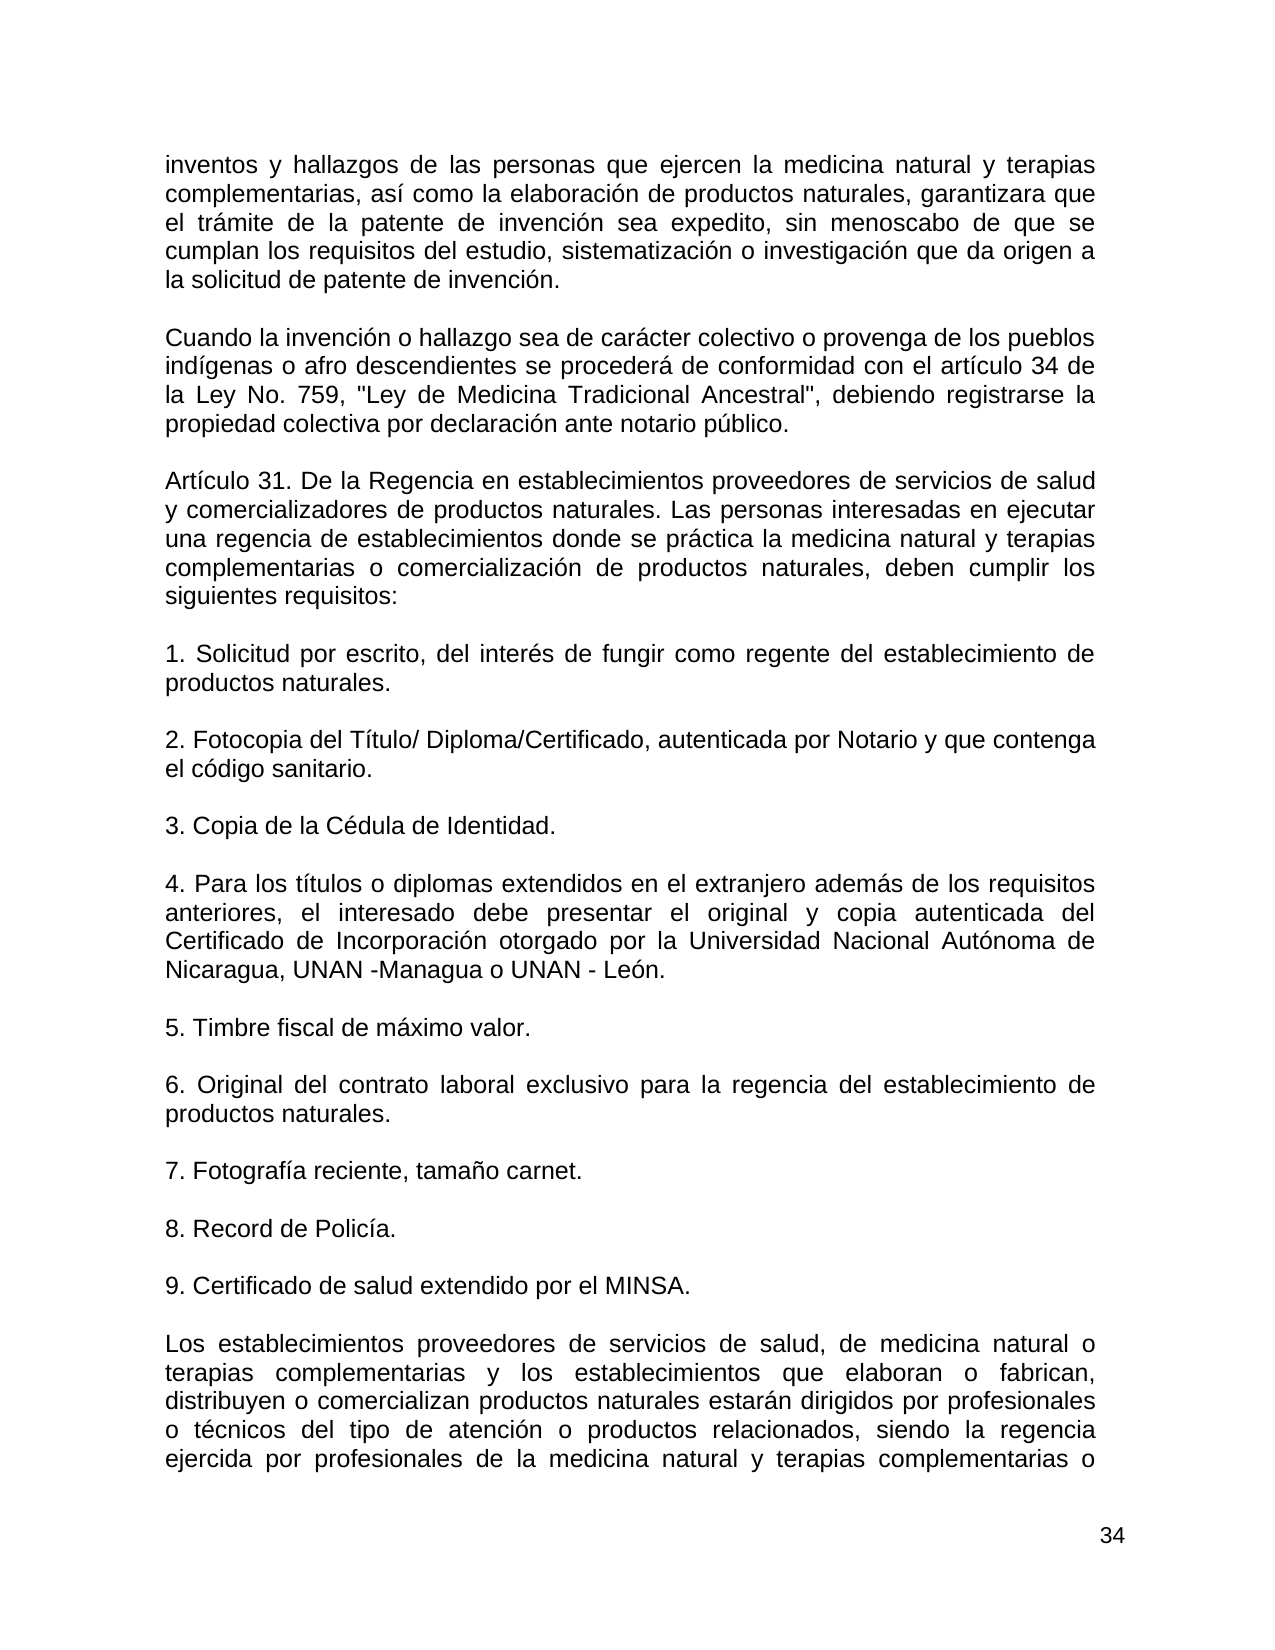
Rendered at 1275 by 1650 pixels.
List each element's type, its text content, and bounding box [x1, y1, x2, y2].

text Cuando la invención o hallazgo sea de carácter colectivo o provenga de los pueblos indígenas o afro descendientes se procederá de conformidad con el artículo 34 de la Ley No. 759, "Ley de Medicina Tradicional Ancestral", debiendo registrarse la propiedad colectiva por declaración ante notario público. [165, 322, 1097, 437]
text 7. Fotografía reciente, tamaño carnet. [165, 1156, 1097, 1185]
text 1. Solicitud por escrito, del interés de fungir como regente del establecimiento de productos naturales. [165, 639, 1097, 696]
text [165, 150, 1097, 294]
text 2. Fotocopia del Título/ Diploma/Certificado, autenticada por Notario y que contenga el código sanitario. [165, 725, 1097, 782]
text 5. Timbre fiscal de máximo valor. [165, 1012, 1097, 1041]
text 9. Certificado de salud extendido por el MINSA. [165, 1271, 1097, 1300]
text 4. Para los títulos o diplomas extendidos en el extranjero además de los requisitos anteriores, el interesado debe presentar el original y copia autenticada del Certificado de Incorporación otorgado por la Universidad Nacional Autónoma de Nicaragua, UNAN -Managua o UNAN - León. [165, 869, 1097, 984]
text Artículo 31. De la Regencia en establecimientos proveedores de servicios de salud y comercializadores de productos naturales. Las personas interesadas en ejecutar una regencia de establecimientos donde se práctica la medicina natural y terapias complementarias o comercialización de productos naturales, deben cumplir los siguientes requisitos: [165, 466, 1097, 610]
text 8. Record de Policía. [165, 1214, 1097, 1242]
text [165, 1329, 1097, 1472]
text 6. Original del contrato laboral exclusivo para la regencia del establecimiento de productos naturales. [165, 1070, 1097, 1127]
text 3. Copia de la Cédula de Identidad. [165, 811, 1097, 840]
